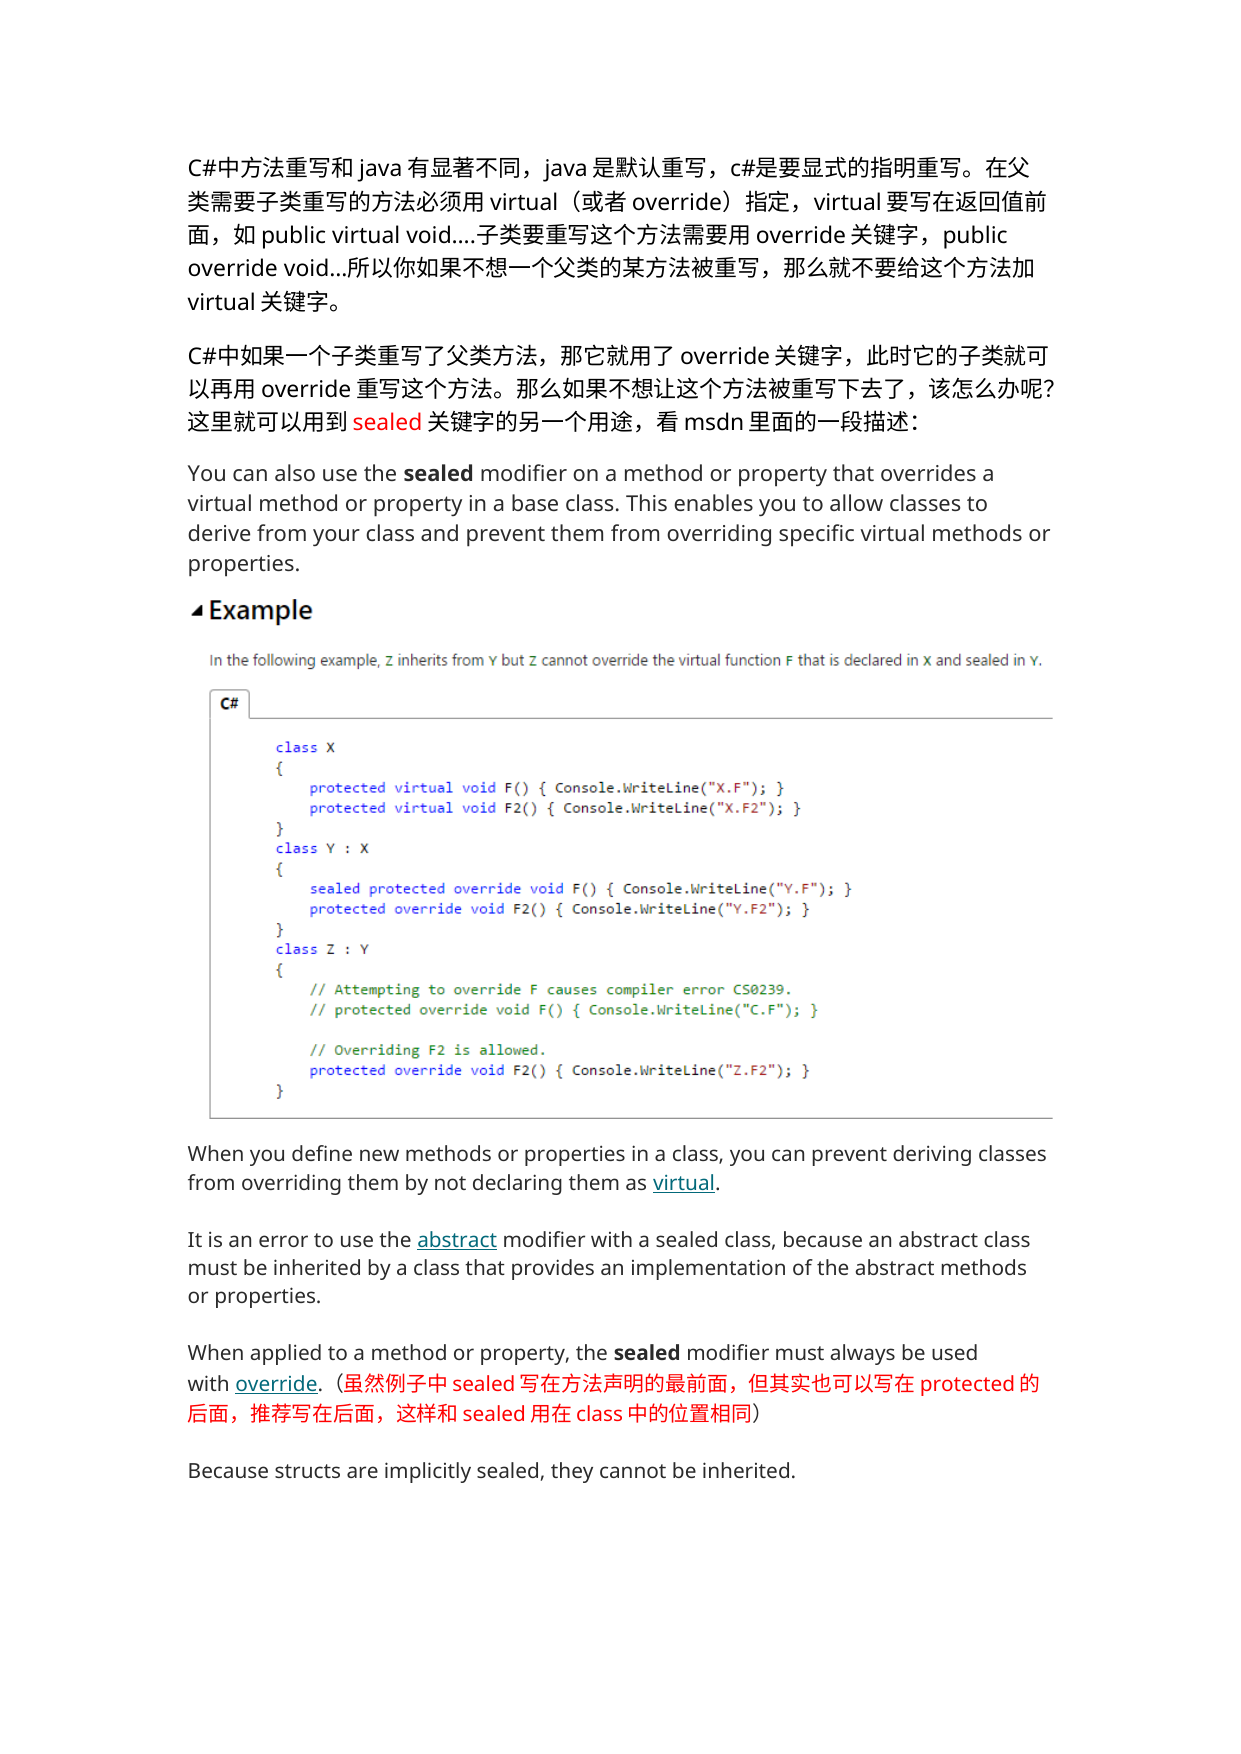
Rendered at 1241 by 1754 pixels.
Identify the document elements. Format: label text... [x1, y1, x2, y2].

text When applied to a method or property, the sealed modifier must always be used with override.（虽然例子中sealed写在方法声明的最前面，但其实也可以写在protected的后面，推荐写在后面，这样和sealed用在class中的位置相同） [187, 1338, 1053, 1428]
picture [187, 598, 1053, 1119]
text You can also use the sealed modifier on a method or property that overrides a virtual method or property in a base class. This enables you to allow classes to derive from your class and prevent them from overriding specific virtual methods or properties. [187, 458, 1053, 577]
text C#中如果一个子类重写了父类方法，那它就用了override关键字，此时它的子类就可以再用override重写这个方法。那么如果不想让这个方法被重写下去了，该怎么办呢？这里就可以用到sealed关键字的另一个用途，看msdn里面的一段描述： [187, 337, 1053, 437]
text It is an error to use the abstract modifier with a sealed class, because an abstract class must be inherited by a class that provides an implementation of the abstract methods or properties. [187, 1225, 1053, 1310]
text C#中方法重写和java有显著不同，java是默认重写，c#是要显式的指明重写。在父类需要子类重写的方法必须用virtual（或者override）指定，virtual要写在返回值前面，如public virtual void….子类要重写这个方法需要用override关键字，public override void…所以你如果不想一个父类的某方法被重写，那么就不要给这个方法加virtual关键字。 [187, 150, 1053, 317]
text When you define new methods or properties in a class, you can prevent deriving classes from overriding them by not declaring them as virtual. [187, 1139, 1053, 1196]
text Because structs are implicitly sealed, they cannot be inherited. [187, 1456, 1053, 1484]
